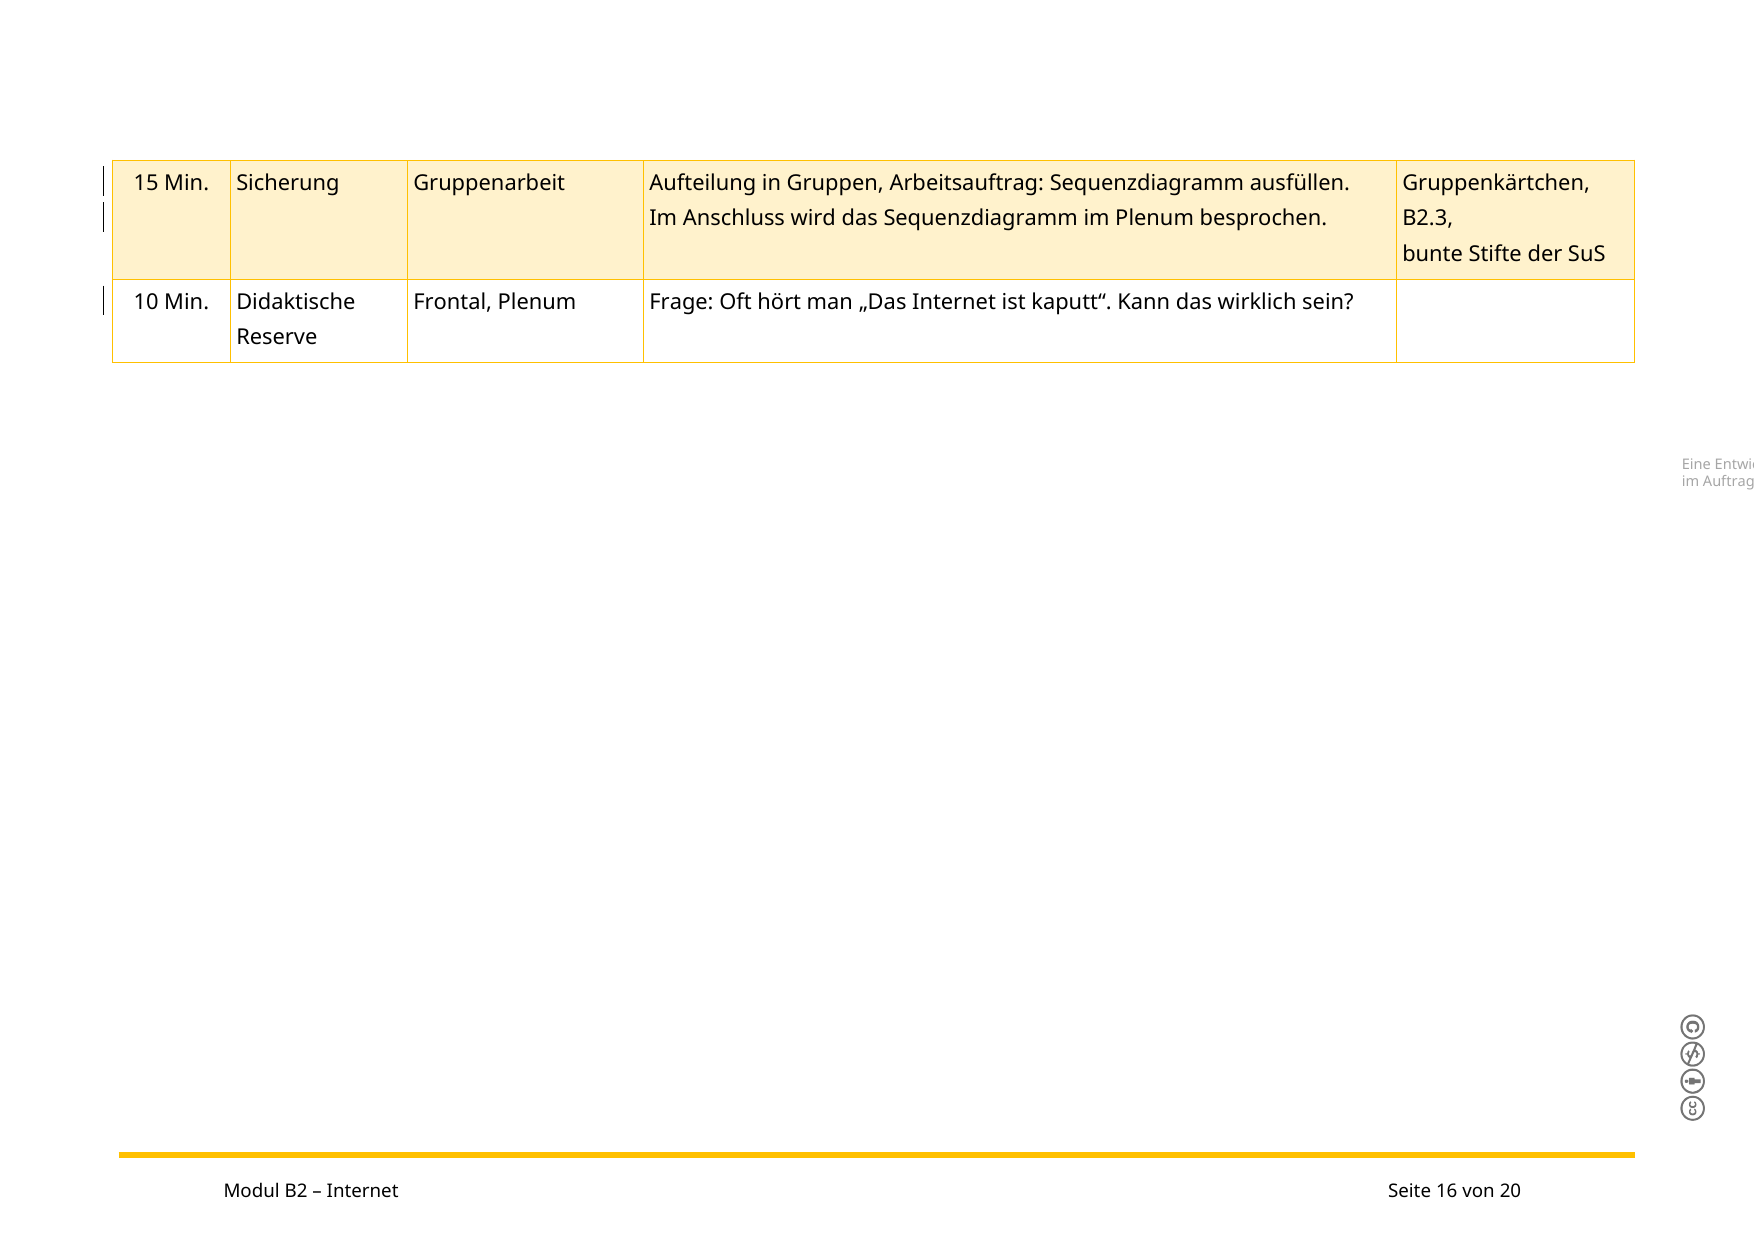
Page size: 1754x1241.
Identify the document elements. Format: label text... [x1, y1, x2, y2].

table_cell 15 Min. [113, 161, 230, 279]
table_cell Frontal, Plenum [408, 280, 643, 362]
table_cell Gruppenarbeit [408, 161, 643, 279]
table_cell [1397, 280, 1634, 362]
table_cell Sicherung [231, 161, 407, 279]
table_cell Aufteilung in Gruppen, Arbeitsauftrag: Sequenzdiagramm ausfüllen. Im Anschluss wird das Sequenzdiagramm im Plenum besprochen. [644, 161, 1396, 279]
table_cell Frage: Oft hört man „Das Internet ist kaputt“. Kann das wirklich sein? [644, 280, 1396, 362]
table_cell Didaktische Reserve [231, 280, 407, 362]
table_cell Gruppenkärtchen, B2.3, bunte Stifte der SuS [1397, 161, 1634, 279]
table_cell 10 Min. [113, 280, 230, 362]
